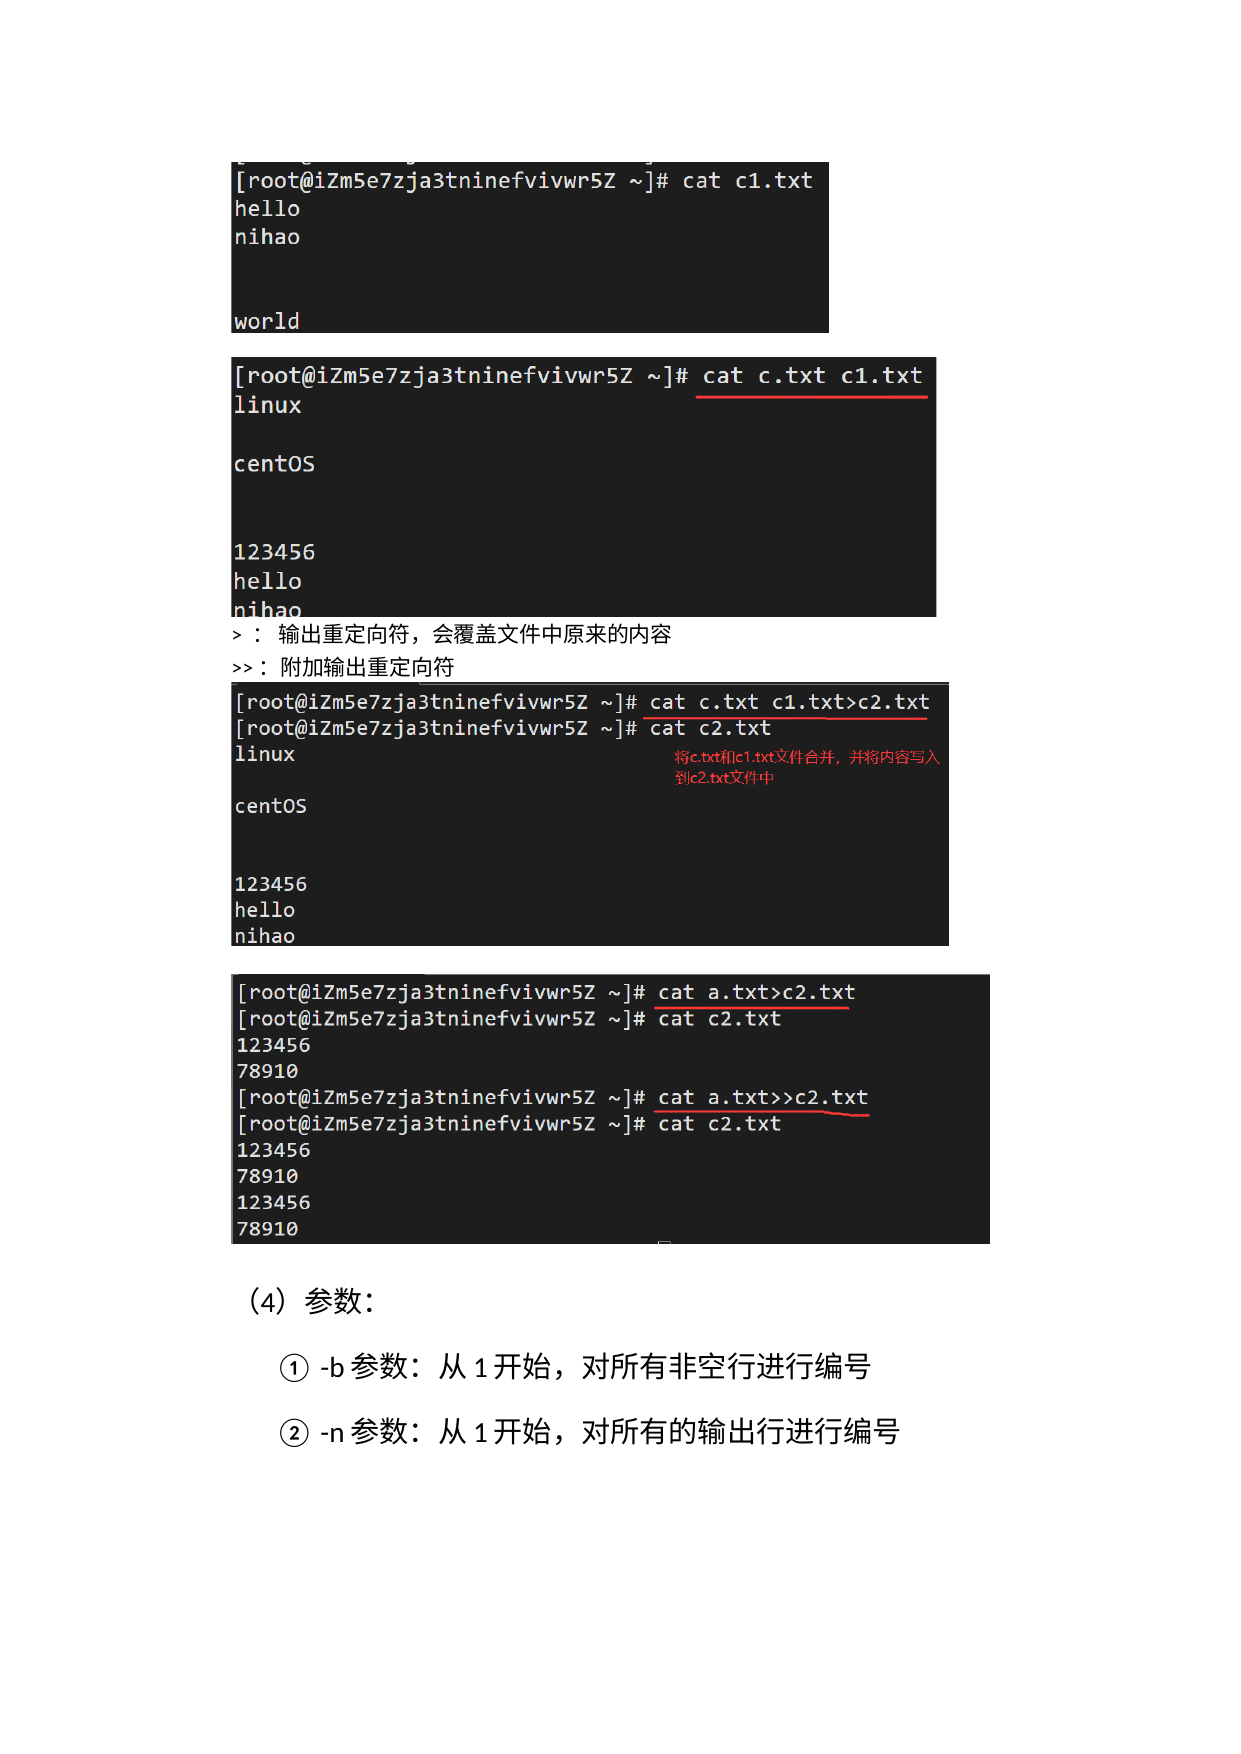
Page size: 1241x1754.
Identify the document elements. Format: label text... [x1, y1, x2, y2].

text ① -b参数：从1开始，对所有非空行进行编号 [231, 1332, 1053, 1397]
picture [231, 682, 949, 946]
picture [231, 357, 937, 617]
text > ： 输出重定向符，会覆盖文件中原来的内容 [187, 617, 1053, 649]
text ② -n参数：从1开始，对所有的输出行进行编号 [231, 1397, 1053, 1462]
picture [231, 974, 990, 1244]
text （4）参数： [187, 1267, 1053, 1332]
text >> ：附加输出重定向符 [187, 649, 1053, 682]
picture [231, 162, 829, 333]
